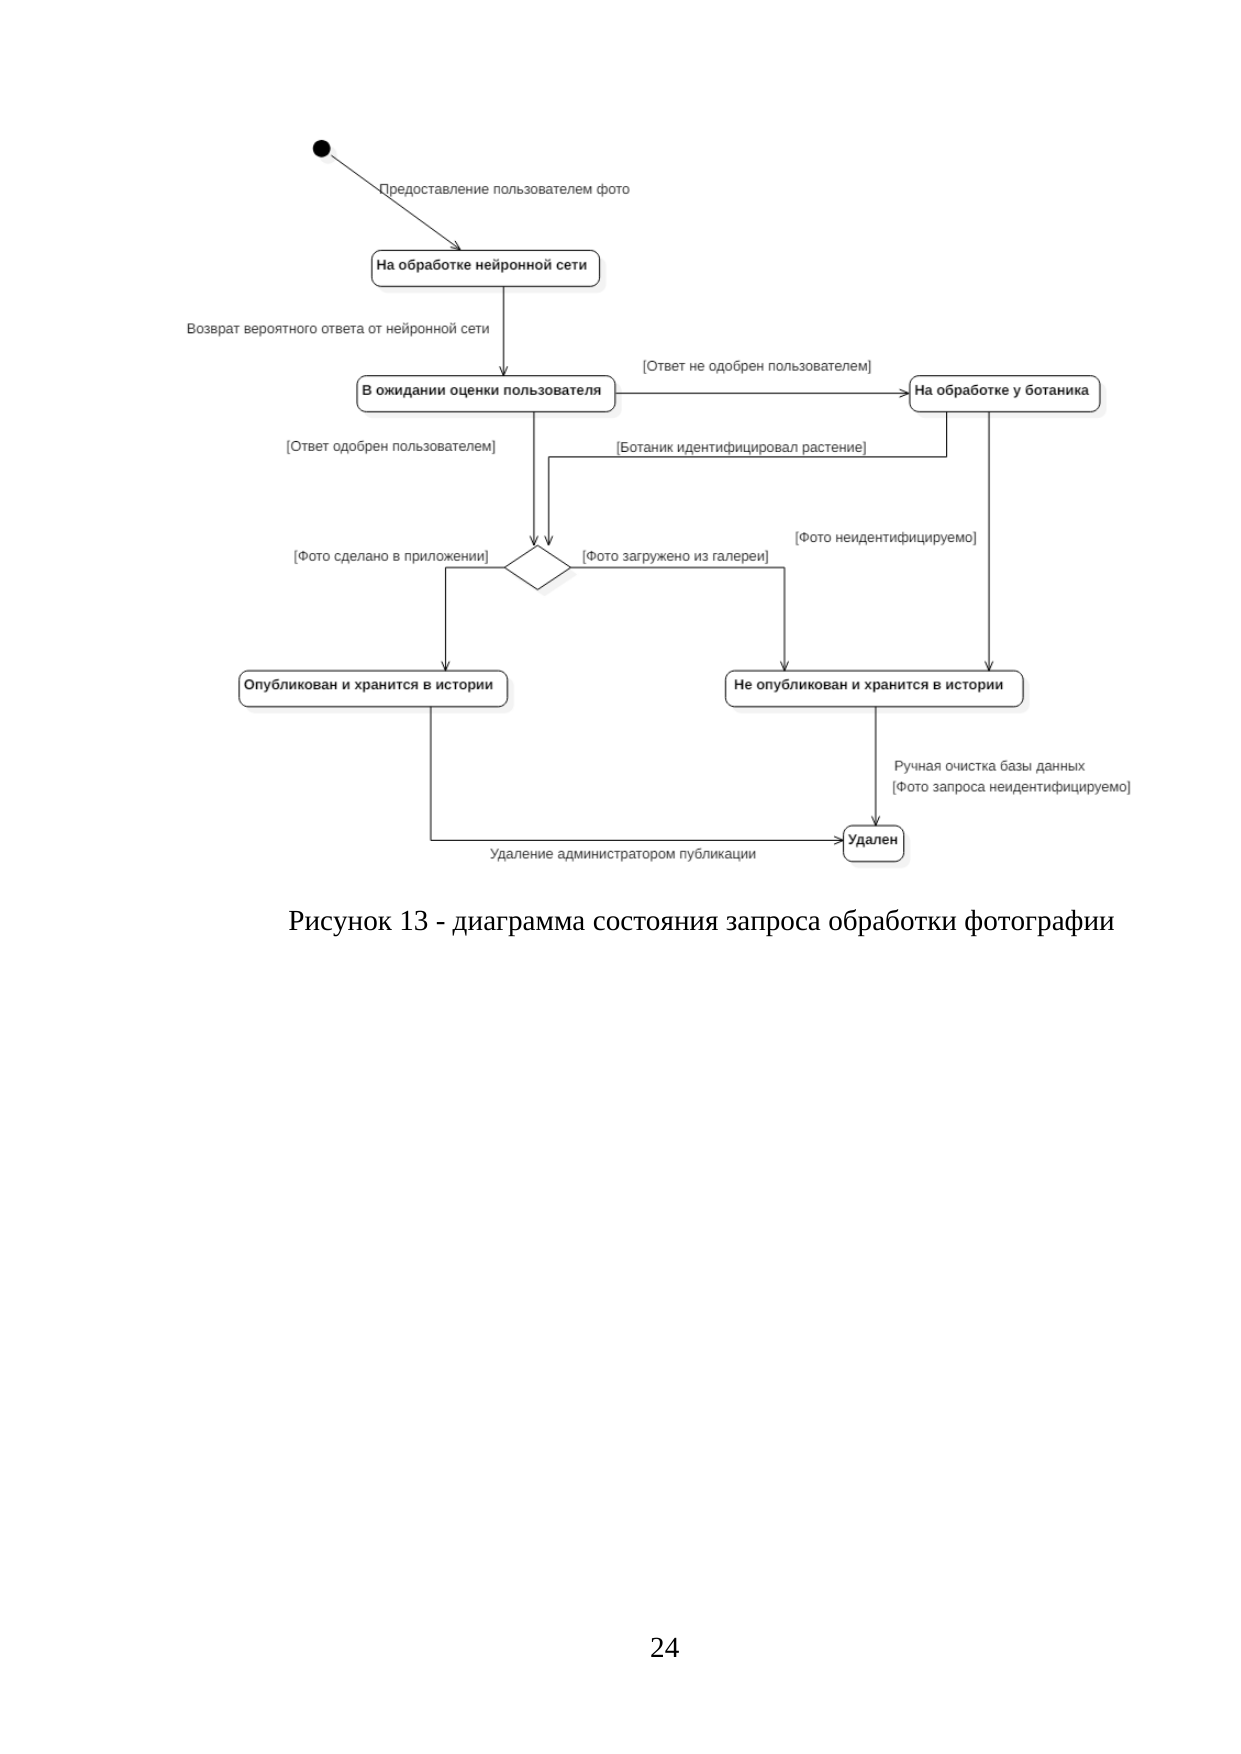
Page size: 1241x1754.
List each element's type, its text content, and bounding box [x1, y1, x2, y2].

picture [177, 118, 1145, 886]
text Рисунок 13 - диаграмма состояния запроса обработки фотографии [177, 903, 1152, 936]
